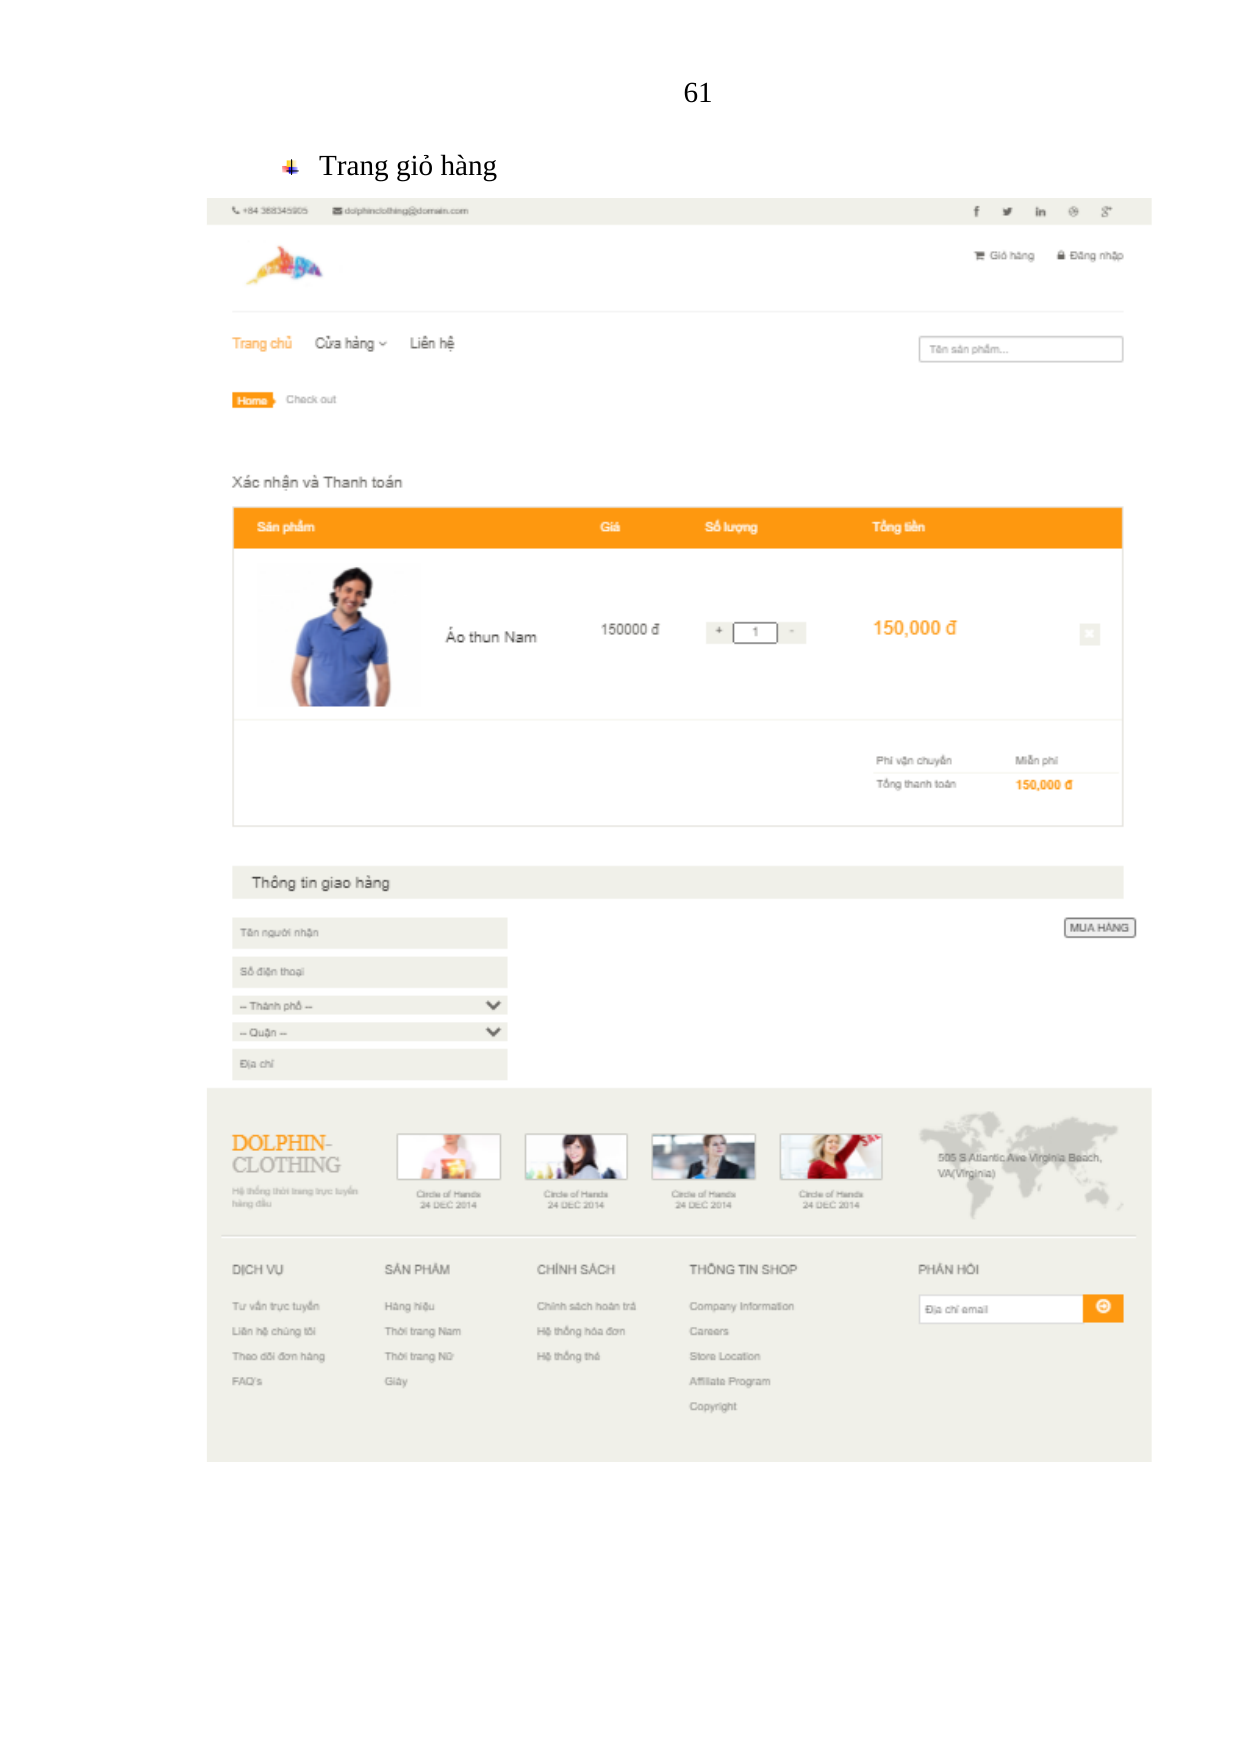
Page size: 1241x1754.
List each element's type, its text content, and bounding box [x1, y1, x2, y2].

picture [282, 158, 299, 175]
list Trang giỏ hàng [281, 148, 1152, 181]
picture [206, 198, 1152, 1462]
